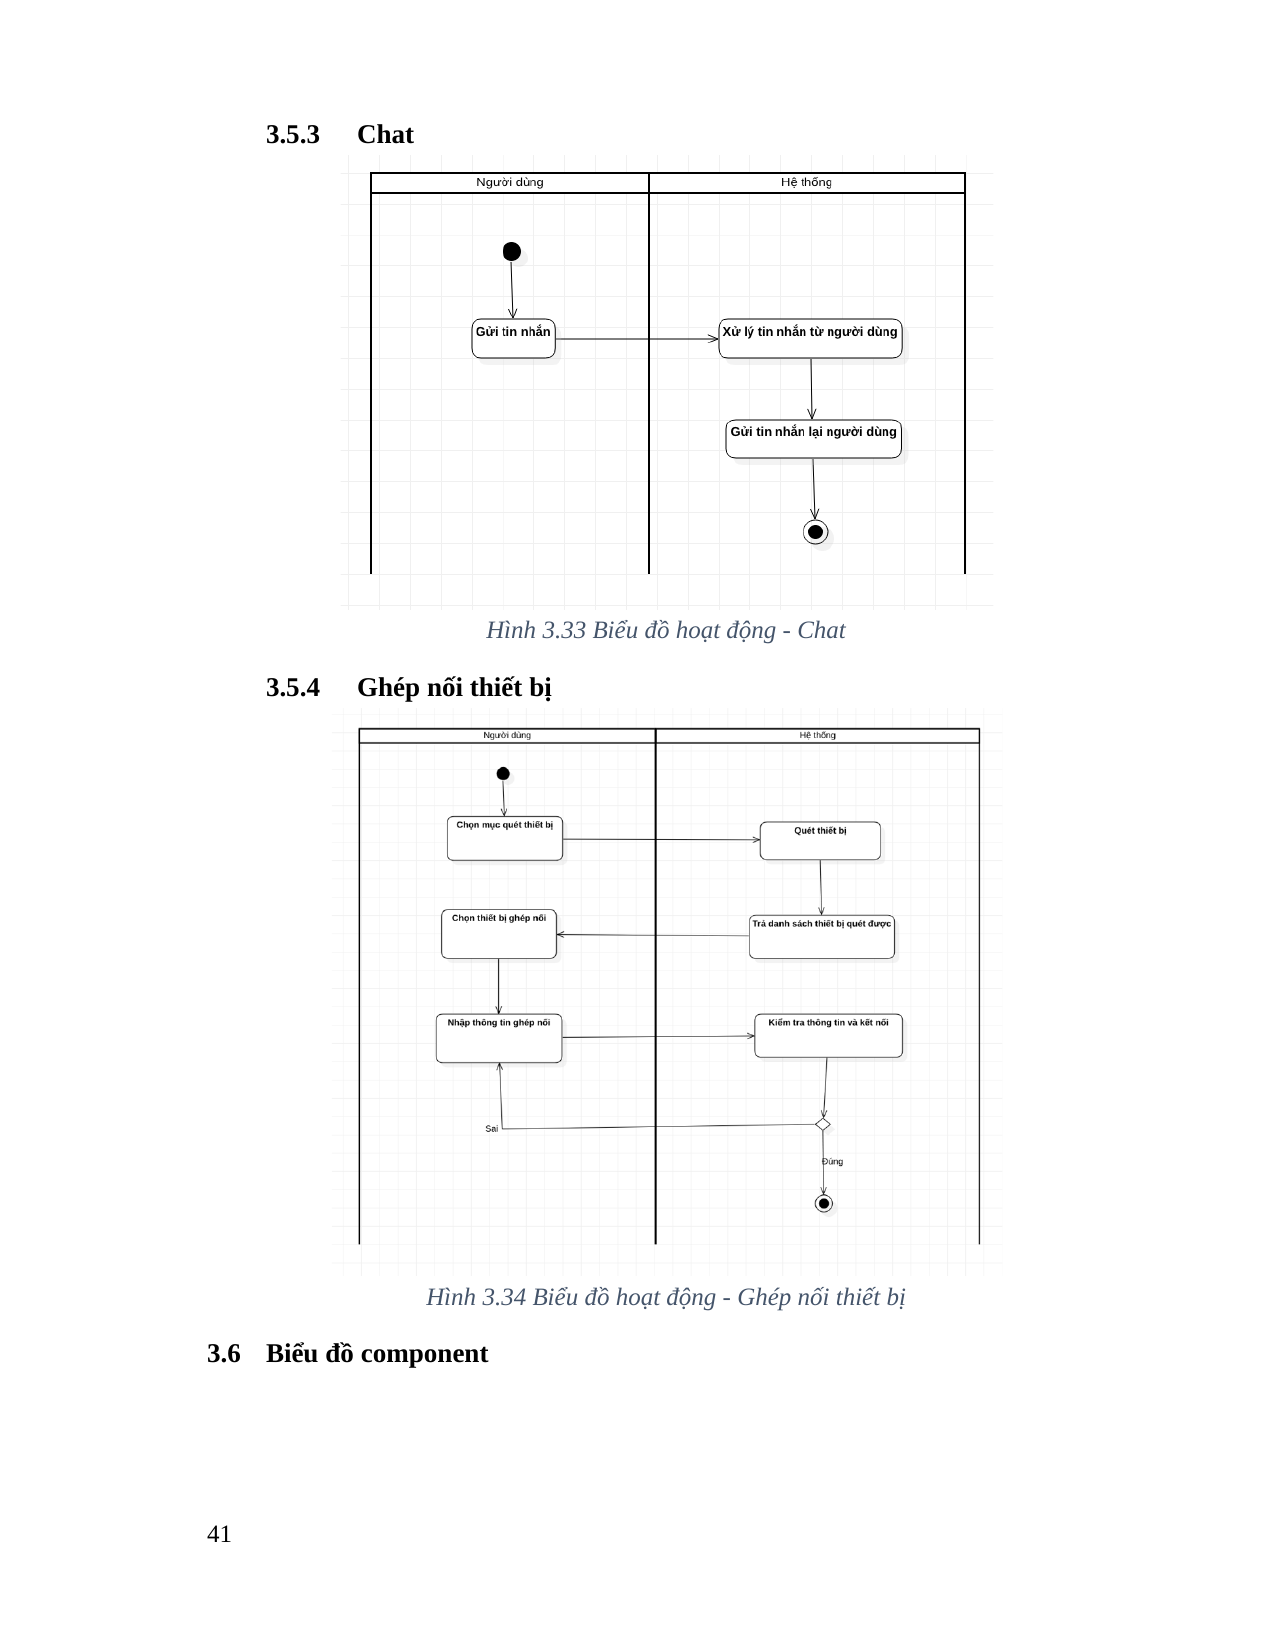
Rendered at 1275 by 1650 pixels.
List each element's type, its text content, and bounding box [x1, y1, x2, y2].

text Hình . Biểu đồ hoạt động - Ghép nối thiết bị [207, 1282, 1127, 1310]
picture [331, 708, 1003, 1276]
text Hình . Biểu đồ hoạt động - Chat [207, 616, 1127, 644]
subtitle Chat [266, 118, 1127, 149]
subtitle Biểu đồ component [207, 1337, 1127, 1368]
subtitle Ghép nối thiết bị [266, 671, 1127, 702]
picture [340, 155, 994, 610]
